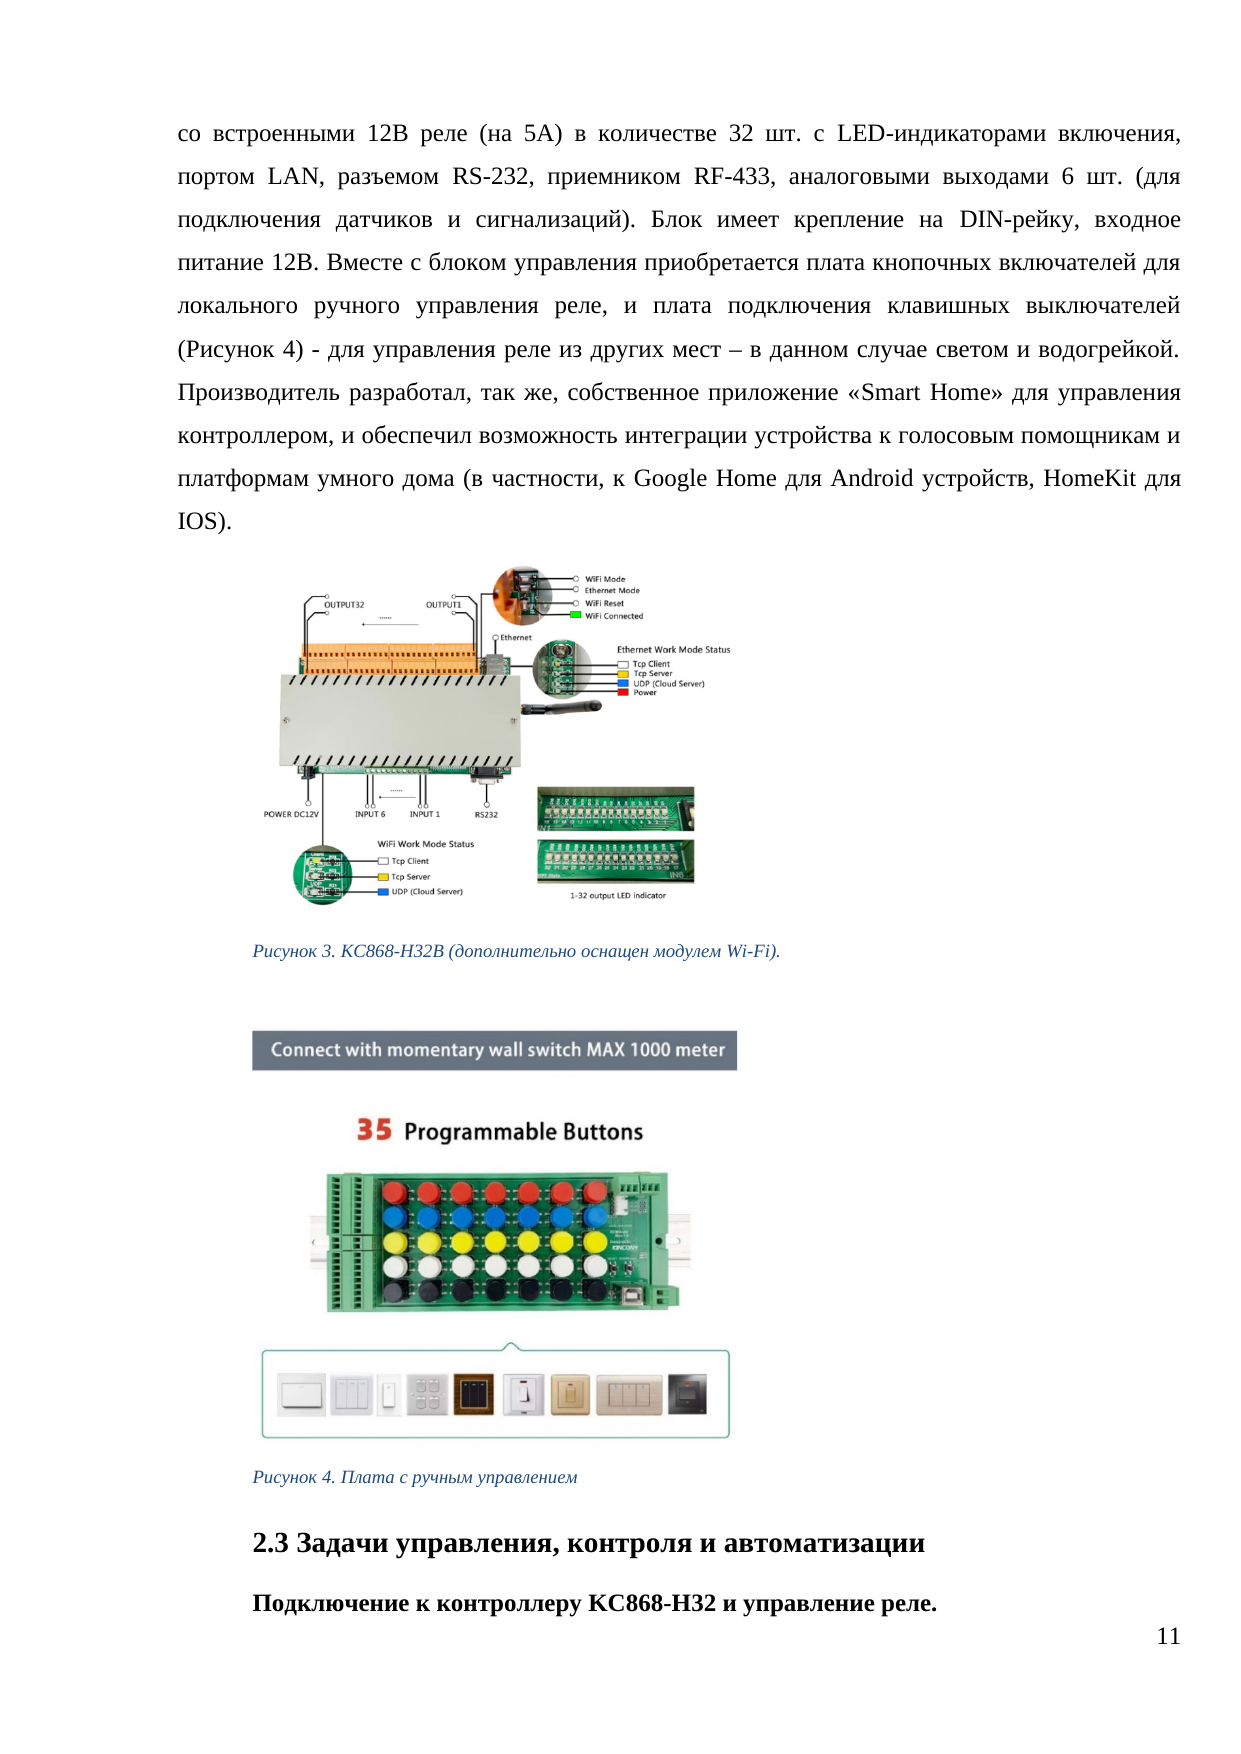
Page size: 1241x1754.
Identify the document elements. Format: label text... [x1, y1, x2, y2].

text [177, 118, 1181, 535]
subtitle 2.3 Задачи управления, контроля и автоматизации [177, 1525, 1181, 1558]
text Подключение к контроллеру KC868-H32 и управление реле. [177, 1588, 1181, 1616]
picture [252, 1025, 738, 1452]
picture [252, 549, 736, 926]
